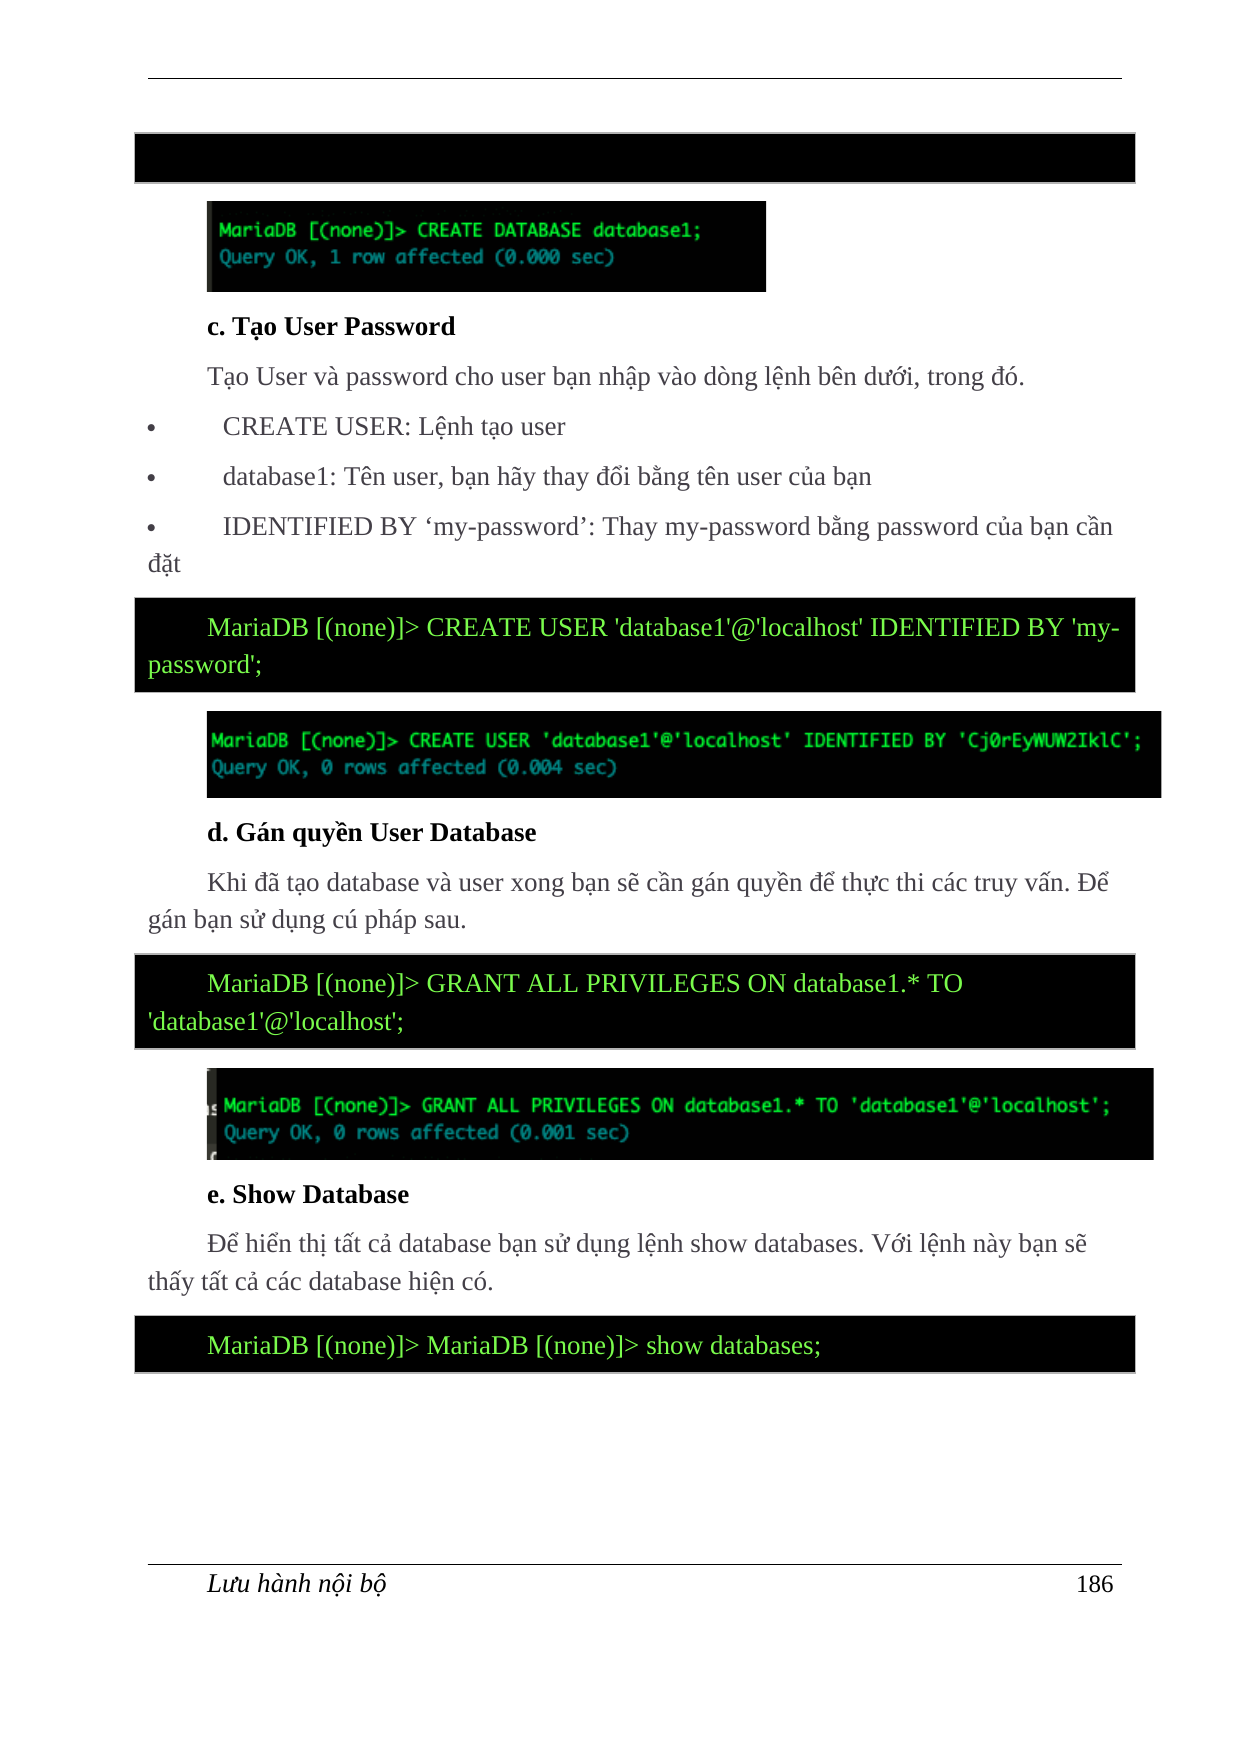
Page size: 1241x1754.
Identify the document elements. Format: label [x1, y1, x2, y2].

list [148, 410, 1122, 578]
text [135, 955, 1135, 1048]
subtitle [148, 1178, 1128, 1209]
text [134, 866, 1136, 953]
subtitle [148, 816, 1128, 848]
picture [206, 1068, 1154, 1160]
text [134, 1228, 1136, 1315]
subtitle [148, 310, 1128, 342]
picture [206, 711, 1162, 798]
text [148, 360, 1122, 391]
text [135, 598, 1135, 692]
picture [206, 201, 767, 292]
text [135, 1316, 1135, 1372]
